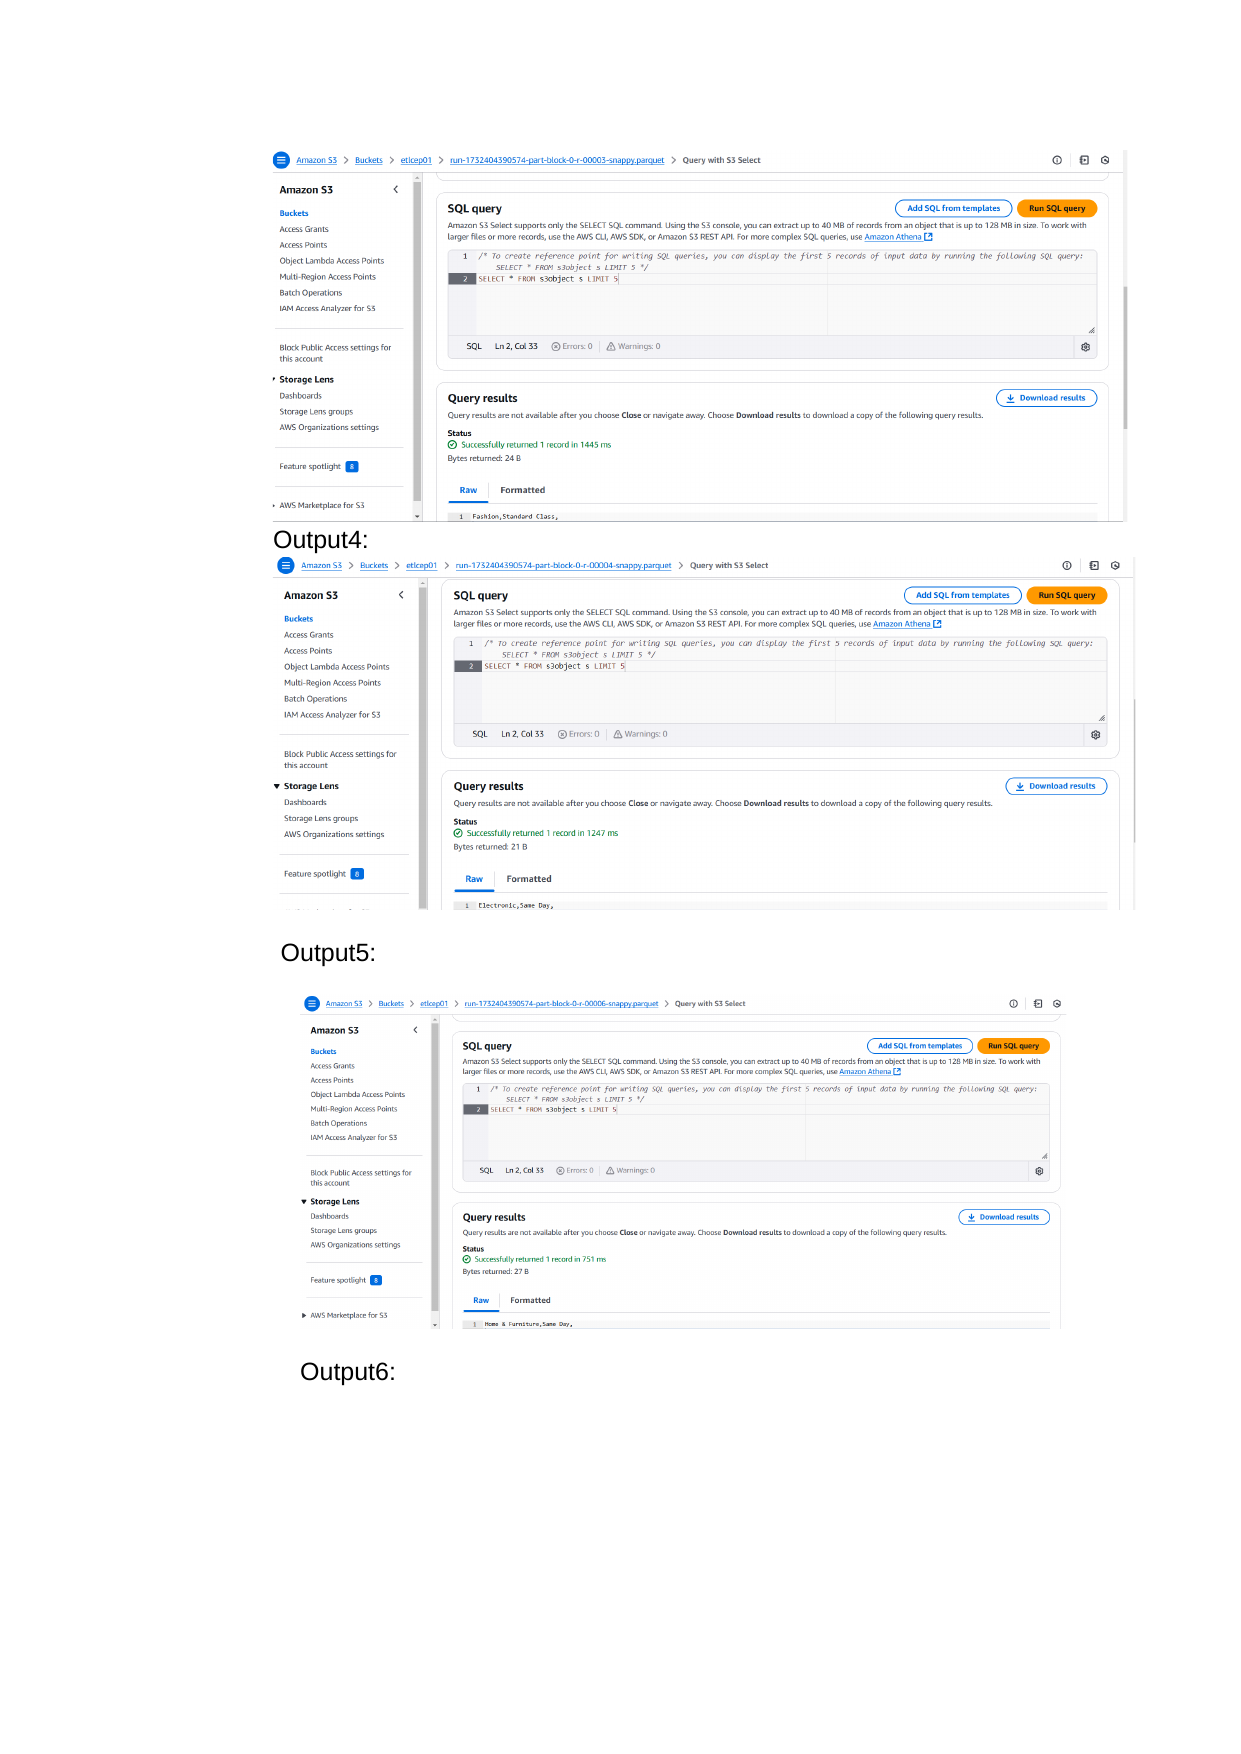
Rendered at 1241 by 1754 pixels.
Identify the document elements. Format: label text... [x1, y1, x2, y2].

text Output6: [150, 1357, 1090, 1386]
text Output5: [150, 938, 1090, 966]
picture [272, 150, 1128, 522]
picture [300, 994, 1067, 1329]
list Output4: [273, 525, 1090, 554]
picture [272, 557, 1136, 910]
